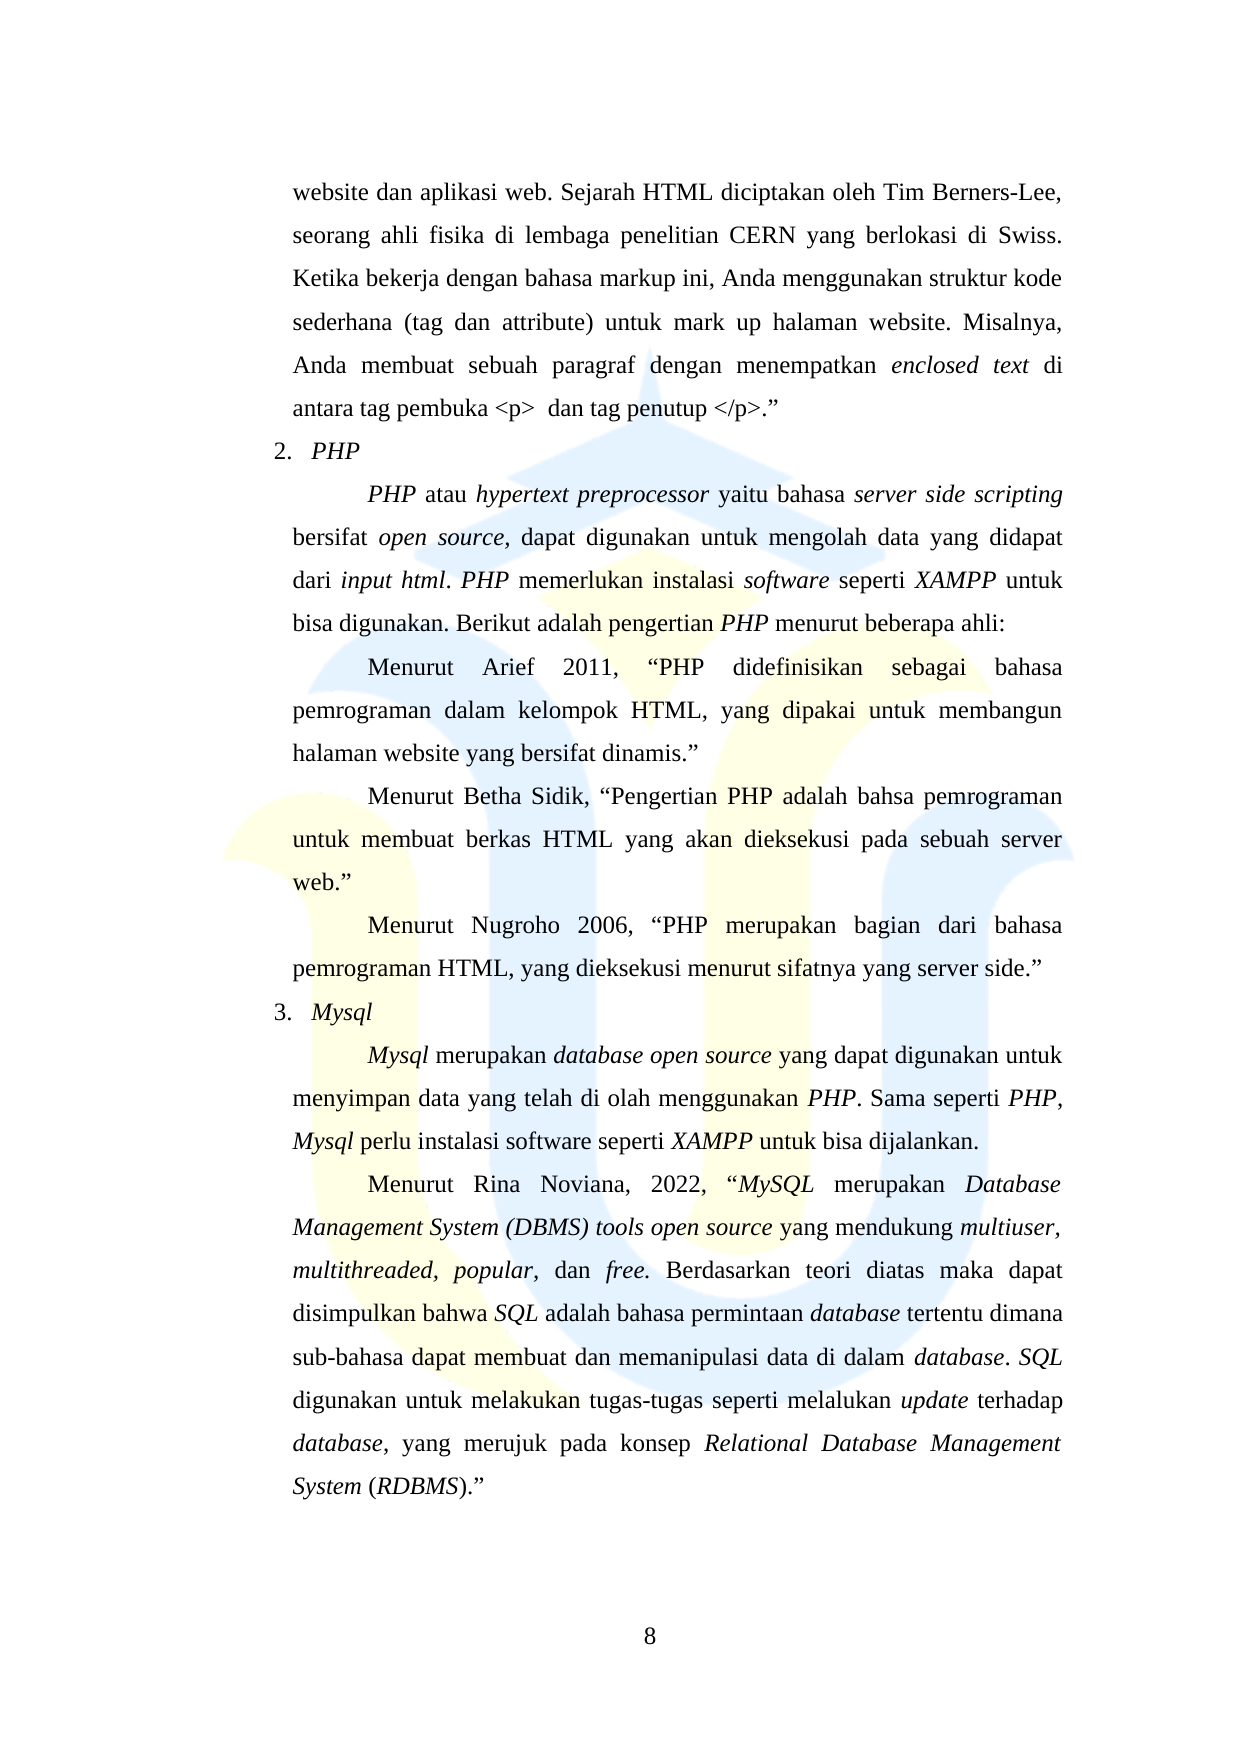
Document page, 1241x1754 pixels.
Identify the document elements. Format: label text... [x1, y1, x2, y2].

list Mysql [274, 997, 1063, 1025]
text Menurut Arief 2011, “PHP didefinisikan sebagai bahasa pemrograman dalam kelompok HTML, yang dipakai untuk membangun halaman website yang bersifat dinamis.” [292, 652, 1063, 767]
text Mysql merupakan database open source yang dapat digunakan untuk menyimpan data yang telah di olah menggunakan PHP. Sama seperti PHP, Mysql perlu instalasi software seperti XAMPP untuk bisa dijalankan. [292, 1040, 1063, 1155]
text Menurut Rina Noviana, 2022, “MySQL merupakan Database Management System (DBMS) tools open source yang mendukung multiuser, multithreaded, popular, dan free. Berdasarkan teori diatas maka dapat disimpulkan bahwa SQL adalah bahasa permintaan database tertentu dimana sub-bahasa dapat membuat dan memanipulasi data di dalam database. SQL digunakan untuk melakukan tugas-tugas seperti melalukan update terhadap database, yang merujuk pada konsep Relational Database Management System (RDBMS).” [292, 1169, 1063, 1500]
list PHP [274, 436, 1063, 465]
text PHP atau hypertext preprocessor yaitu bahasa server side scripting bersifat open source, dapat digunakan untuk mengolah data yang didapat dari input html. PHP memerlukan instalasi software seperti XAMPP untuk bisa digunakan. Berikut adalah pengertian PHP menurut beberapa ahli: [292, 479, 1063, 637]
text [292, 177, 1063, 422]
text Menurut Betha Sidik, “Pengertian PHP adalah bahsa pemrograman untuk membuat berkas HTML yang akan dieksekusi pada sebuah server web.” [292, 781, 1063, 896]
text Menurut Nugroho 2006, “PHP merupakan bagian dari bahasa pemrograman HTML, yang dieksekusi menurut sifatnya yang server side.” [292, 910, 1063, 982]
